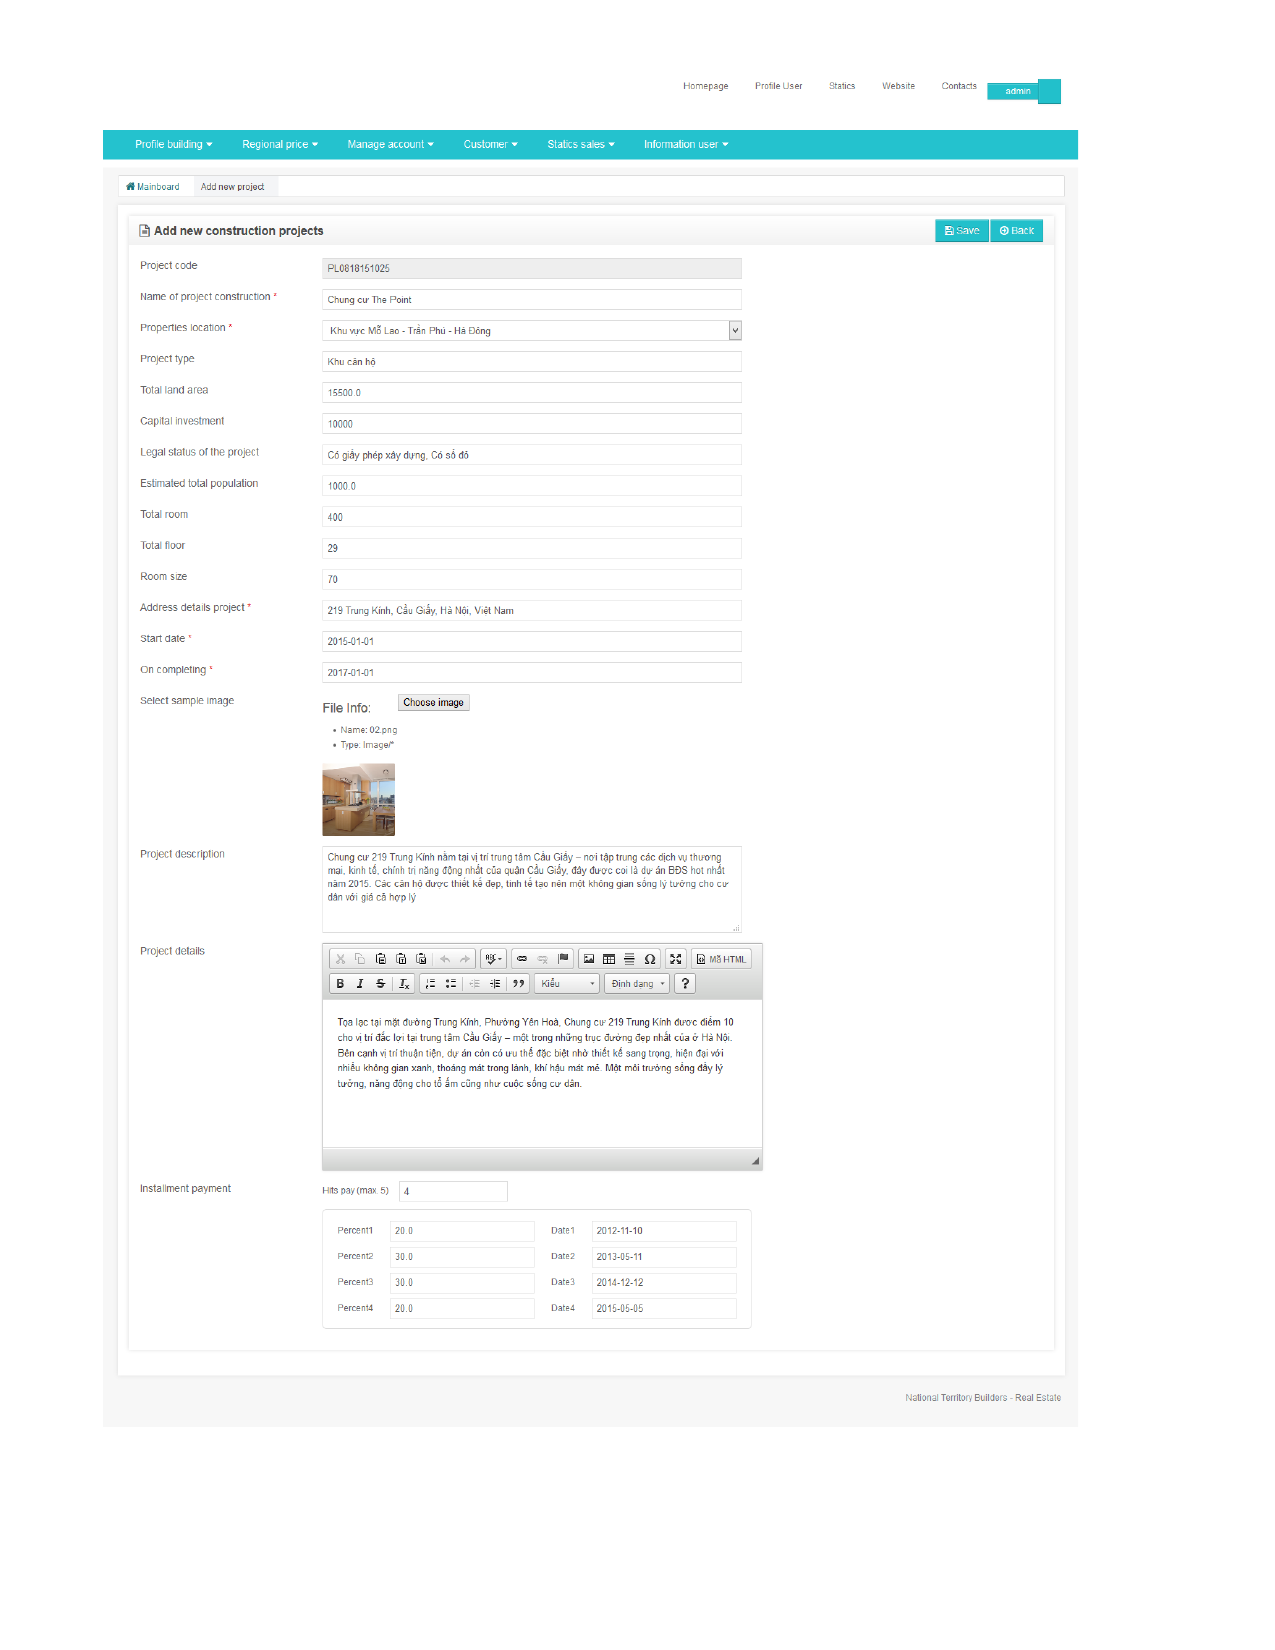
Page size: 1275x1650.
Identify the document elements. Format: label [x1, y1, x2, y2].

picture [103, 75, 1079, 1427]
